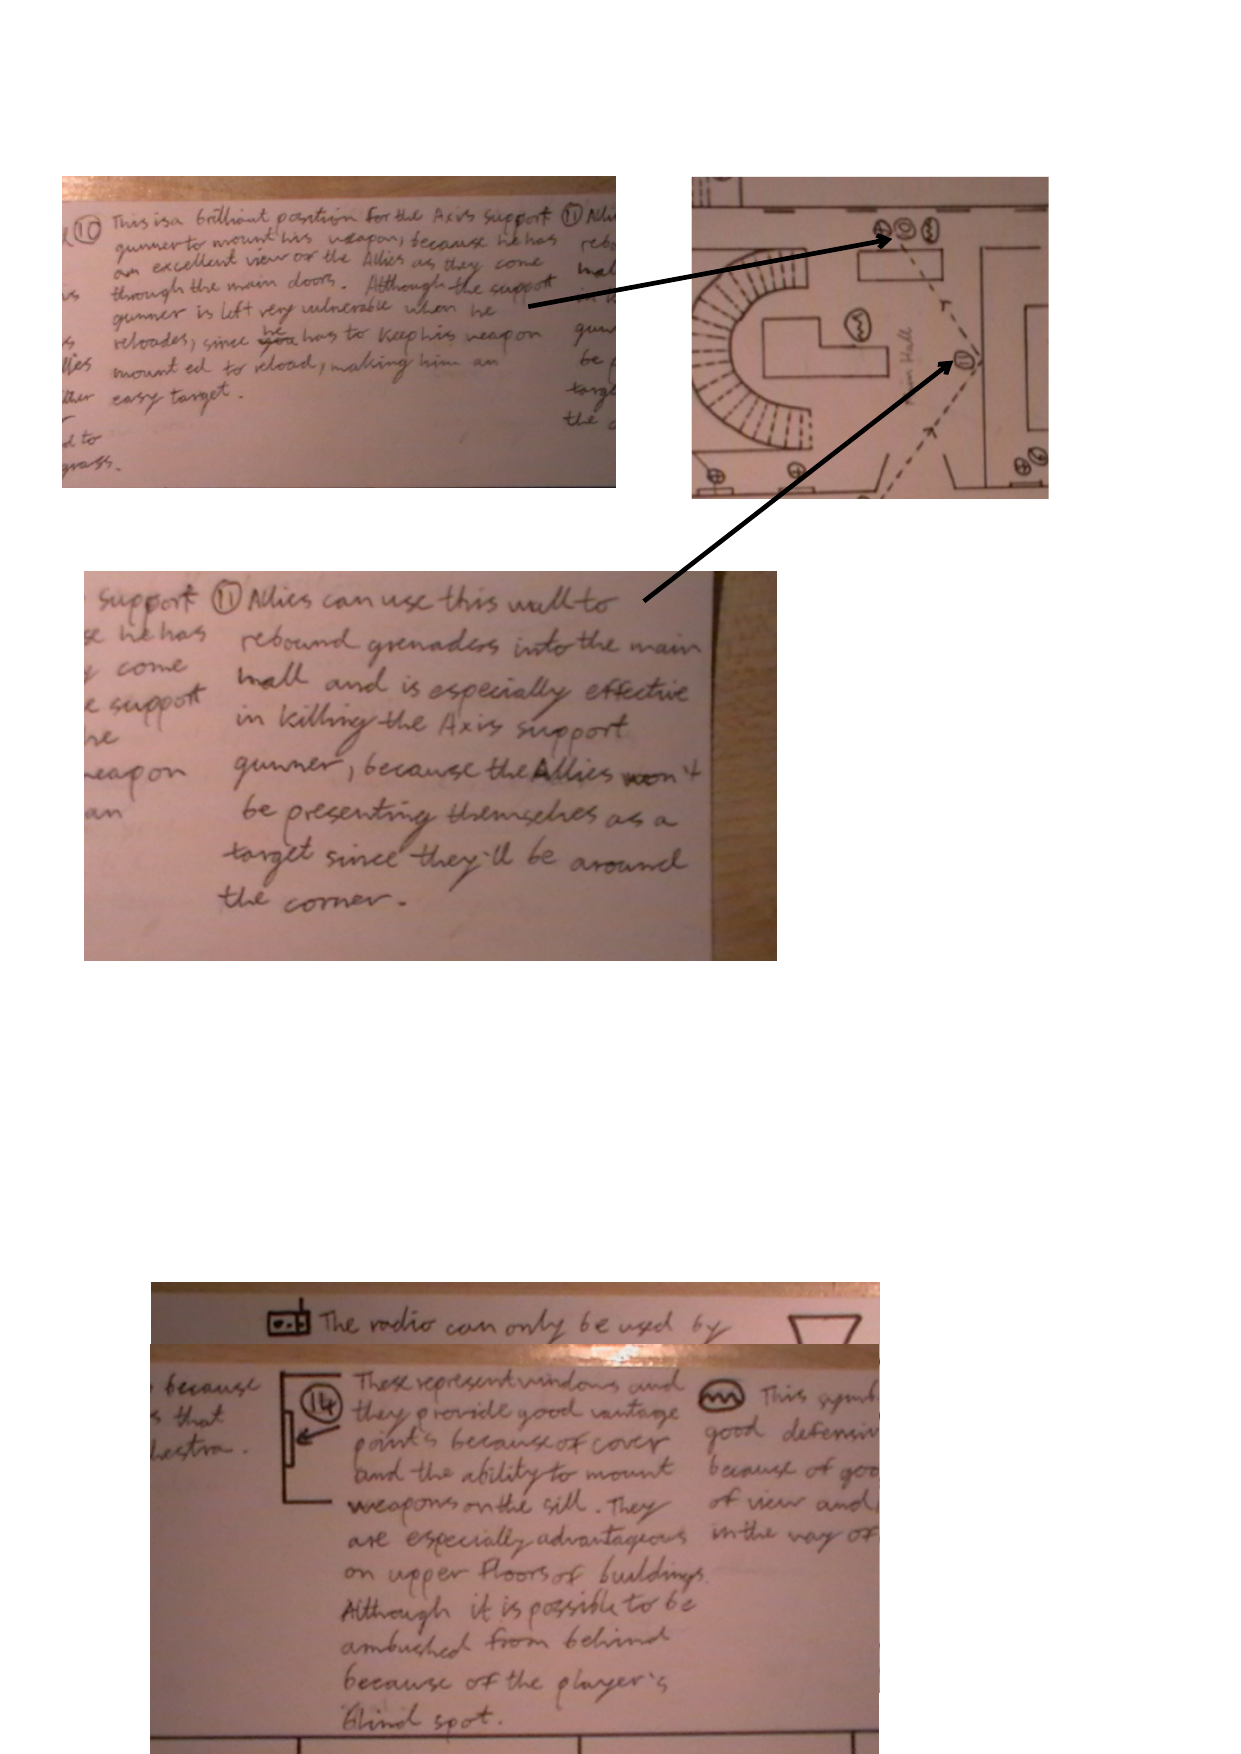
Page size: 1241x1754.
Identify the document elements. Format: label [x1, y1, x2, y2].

picture [150, 1282, 880, 1754]
picture [692, 177, 1049, 499]
picture [62, 176, 616, 488]
picture [84, 571, 777, 961]
